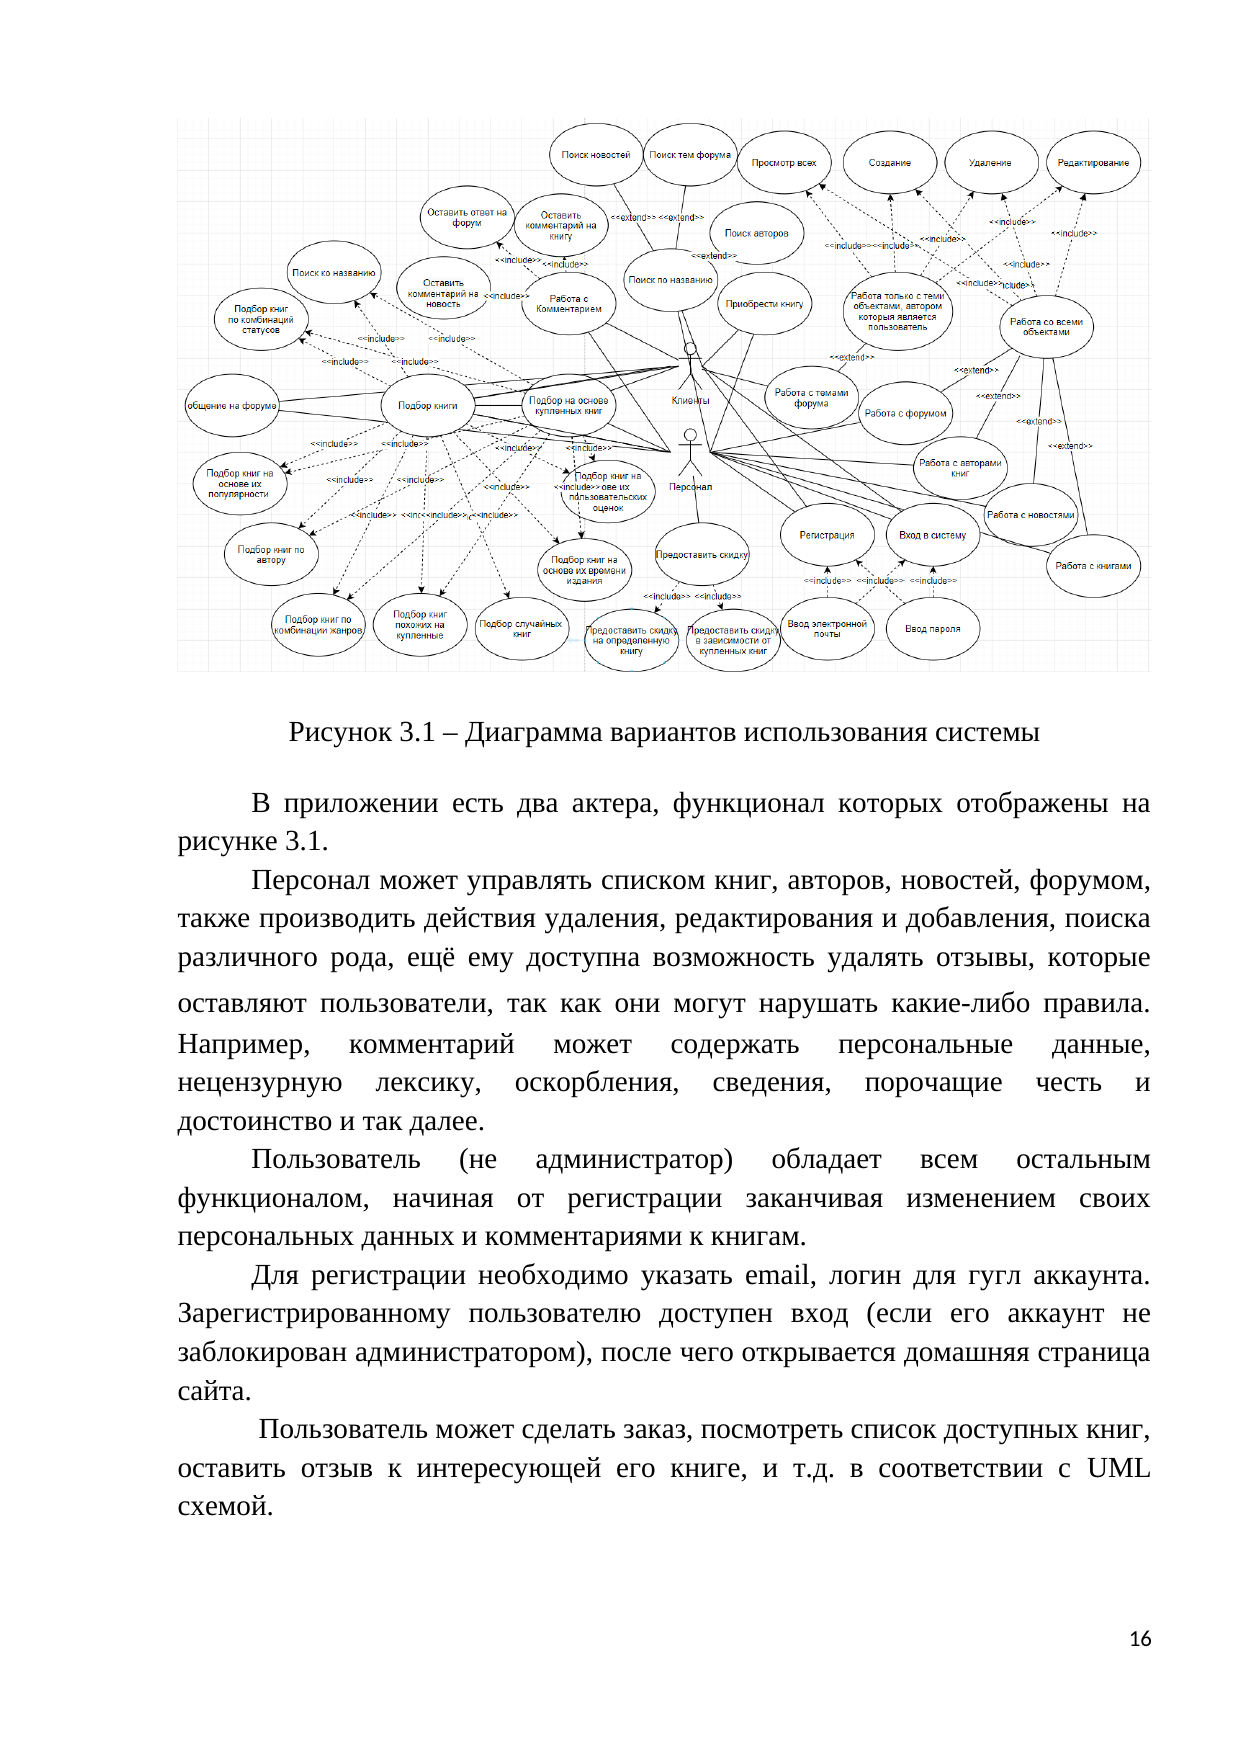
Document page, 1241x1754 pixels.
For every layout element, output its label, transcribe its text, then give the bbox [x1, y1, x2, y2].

text В приложении есть два актера, функционал которых отображены на рисунке 3.1. [177, 785, 1152, 857]
text Для регистрации необходимо указать email, логин для гугл аккаунта. Зарегистрированному пользователю доступен вход (если его аккаунт не заблокирован администратором), после чего открывается домашняя страница сайта. [177, 1257, 1152, 1406]
text Рисунок 3.1 – Диаграмма вариантов использования системы [177, 714, 1152, 748]
picture [177, 118, 1152, 672]
text Персонал может управлять списком книг, авторов, новостей, форумом, также производить действия удаления, редактирования и добавления, поиска различного рода, ещё ему доступна возможность удалять отзывы, которые оставляют пользователи, так как они могут нарушать какие-либо правила. Например, комментарий может содержать персональные данные, нецензурную лексику, оскорбления, сведения, порочащие честь и достоинство и так далее. [177, 862, 1152, 1136]
text Пользователь (не администратор) обладает всем остальным функционалом, начиная от регистрации заканчивая изменением своих персональных данных и комментариями к книгам. [177, 1141, 1152, 1252]
text Пользователь может сделать заказ, посмотреть список доступных книг, оставить отзыв к интересующей его книге, и т.д. в соответствии с UML схемой. [177, 1411, 1152, 1522]
